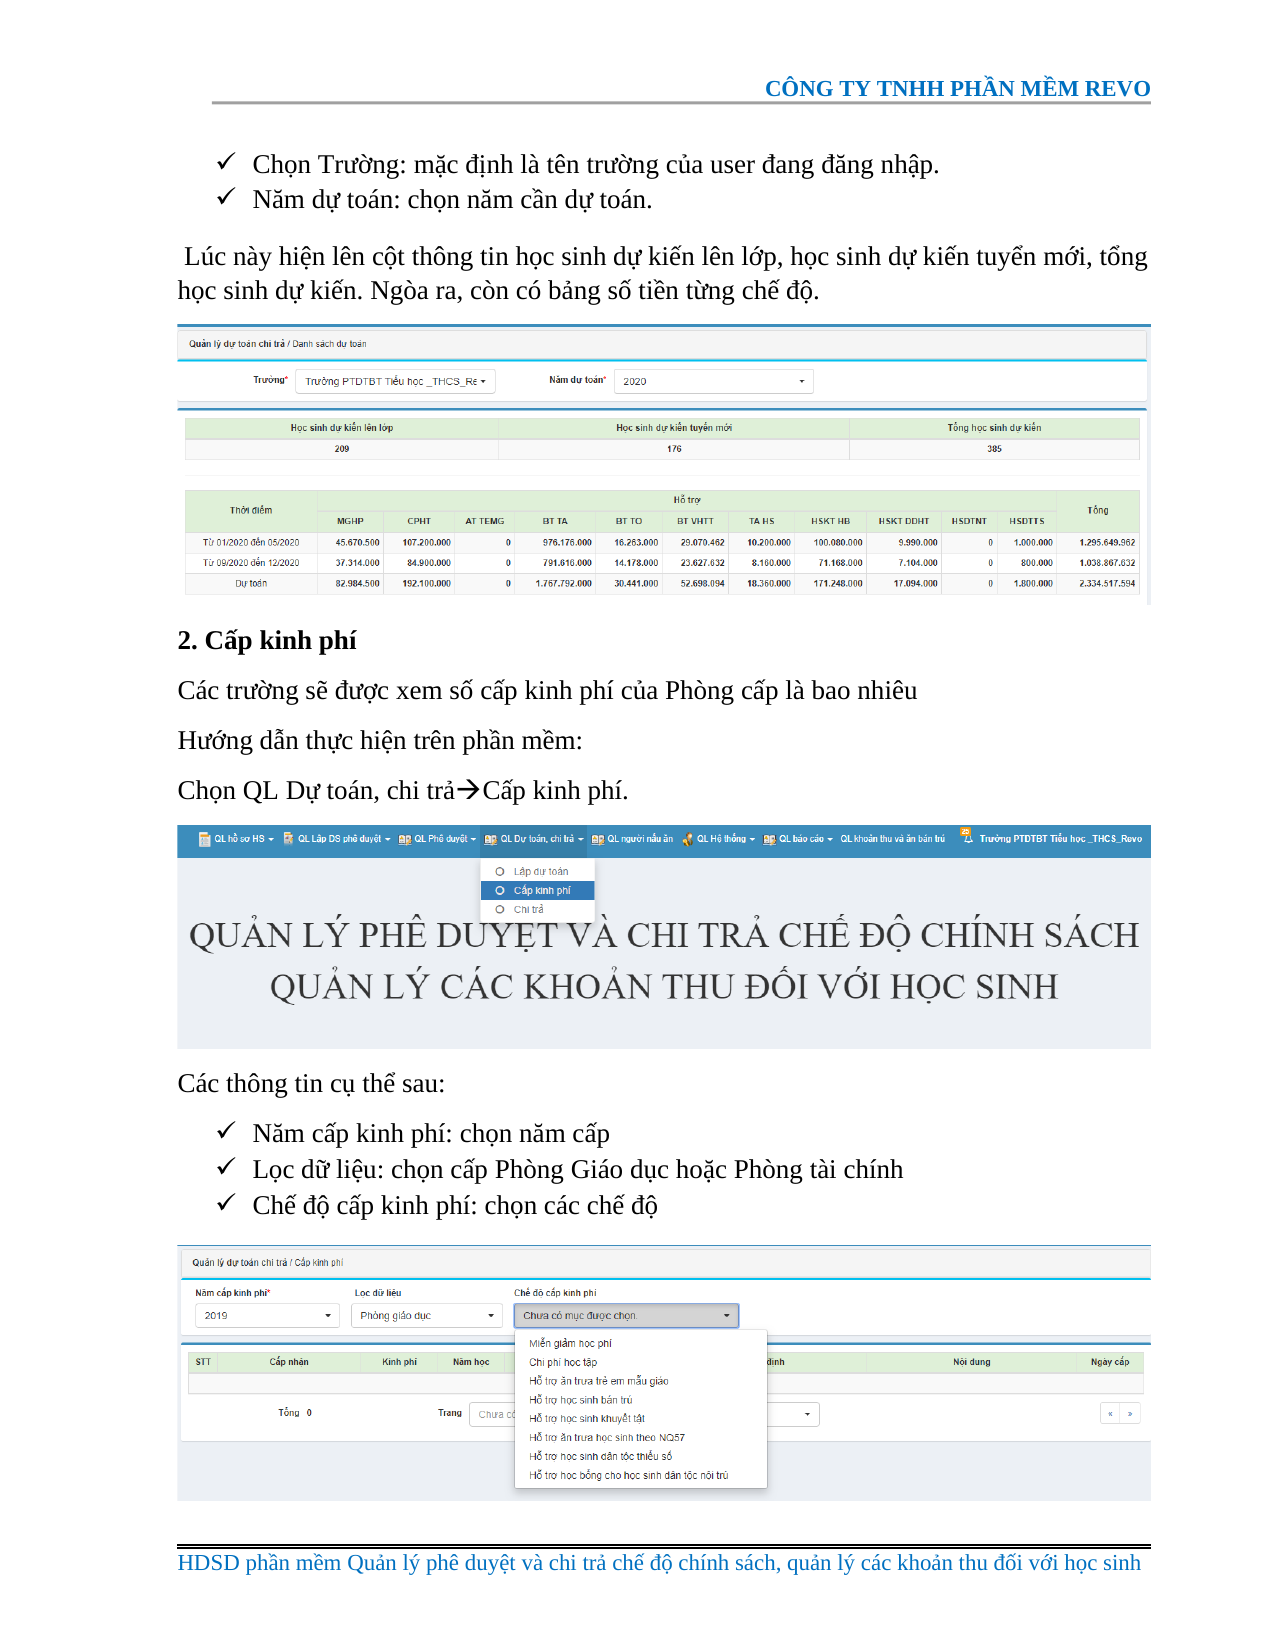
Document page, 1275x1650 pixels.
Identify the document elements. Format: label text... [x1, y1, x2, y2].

text Lúc này hiện lên cột thông tin học sinh dự kiến lên lớp, học sinh dự kiến tuyển mới, tổng học sinh dự kiến. Ngòa ra, còn có bảng số tiền từng chế độ. [177, 240, 1151, 305]
list Năm dự toán: chọn năm cần dự toán. [215, 184, 1151, 215]
text Các trường sẽ được xem số cấp kinh phí của Phòng cấp là bao nhiêu [177, 674, 1151, 705]
picture [177, 825, 1151, 1049]
list Chọn Trường: mặc định là tên trường của user đang đăng nhập. [215, 148, 1151, 179]
picture [177, 1245, 1151, 1501]
picture [177, 324, 1151, 605]
text 2. Cấp kinh phí [177, 624, 1151, 655]
text Các thông tin cụ thể sau: [177, 1067, 1151, 1098]
text Hướng dẫn thực hiện trên phần mềm: [177, 724, 1151, 755]
list Năm cấp kinh phí: chọn năm cấp [215, 1117, 1151, 1148]
list Chế độ cấp kinh phí: chọn các chế độ [215, 1189, 1151, 1220]
text Chọn QL Dự toán, chi trảCấp kinh phí. [177, 774, 1151, 806]
list Lọc dữ liệu: chọn cấp Phòng Giáo dục hoặc Phòng tài chính [215, 1153, 1151, 1184]
